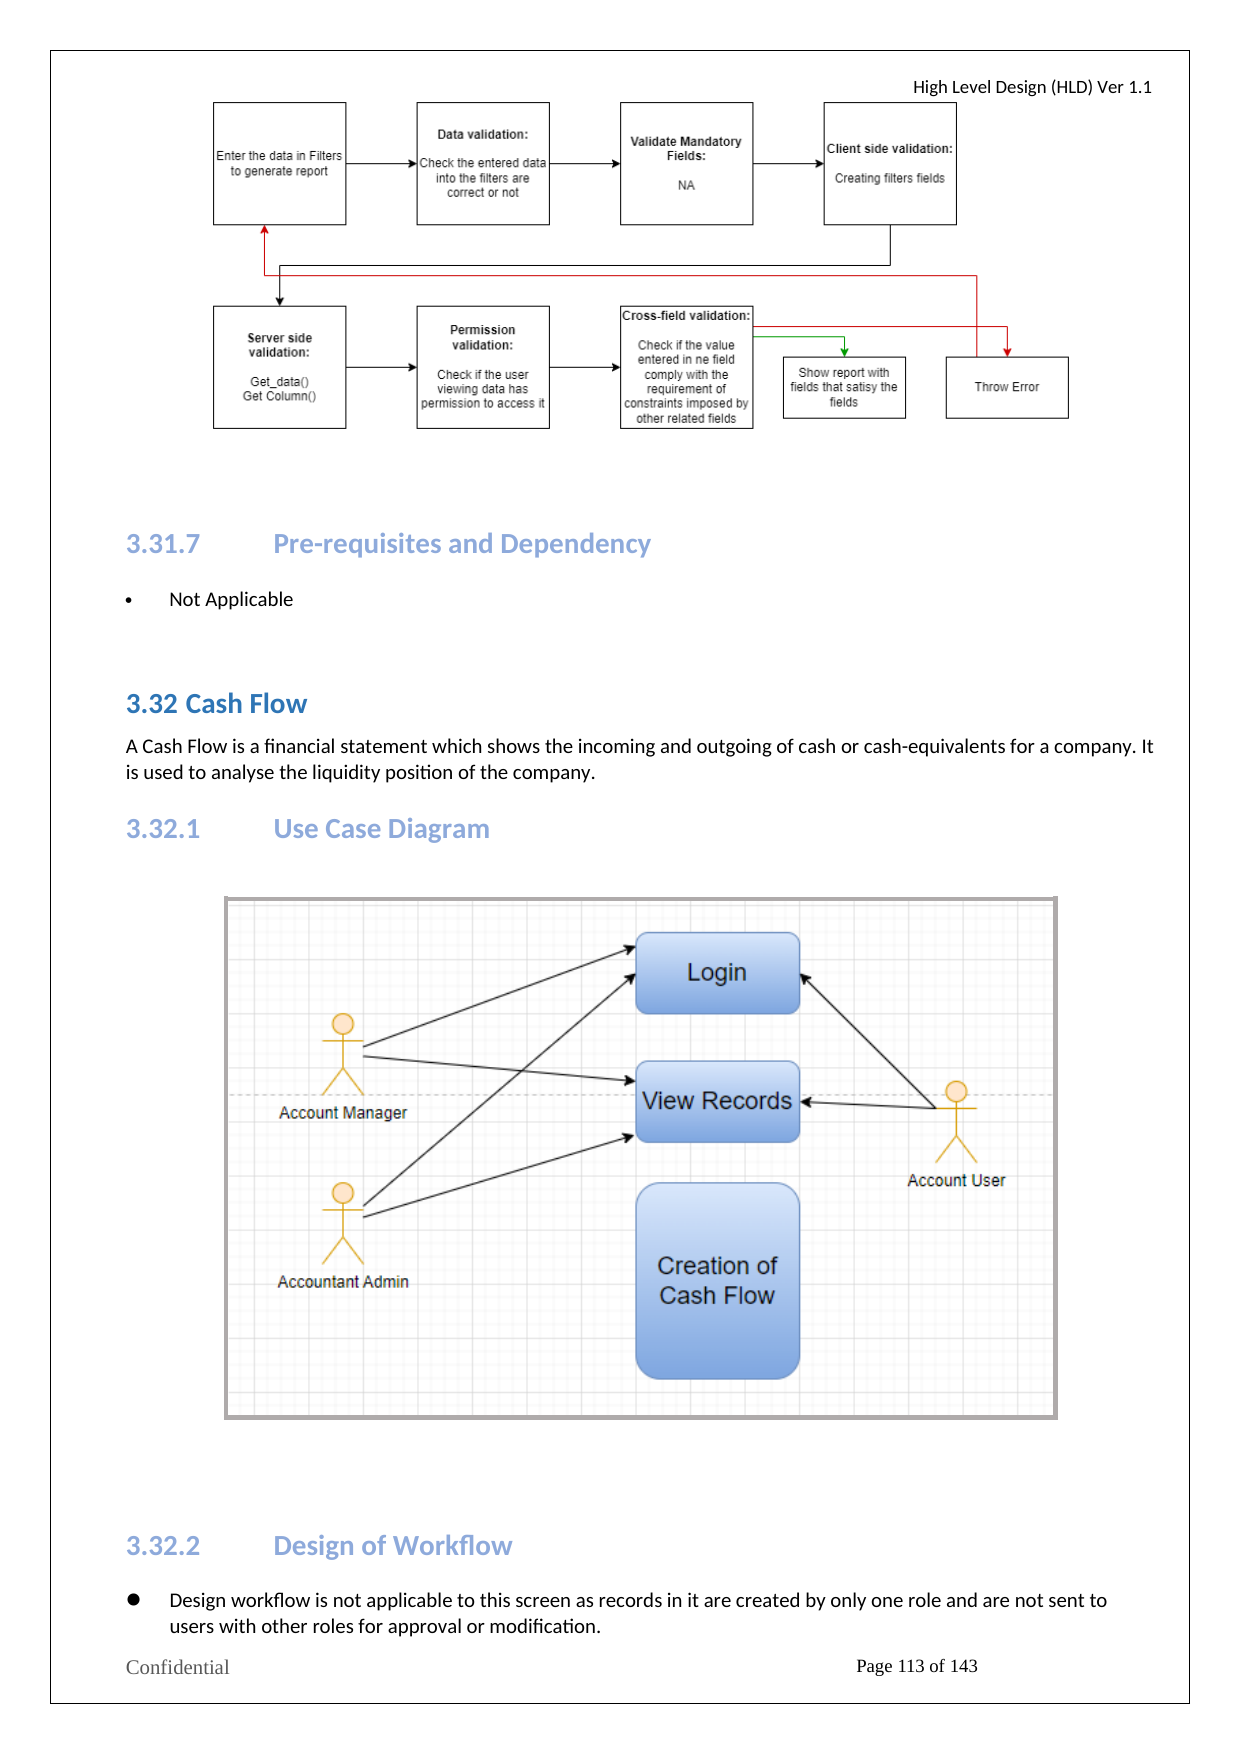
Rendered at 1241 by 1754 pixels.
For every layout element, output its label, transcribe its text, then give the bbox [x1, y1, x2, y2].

subtitle Pre-requisites and Dependency [126, 526, 1156, 561]
subtitle Use Case Diagram [126, 810, 1156, 846]
subtitle Cash Flow [126, 686, 1156, 721]
list Design workflow is not applicable to this screen as records in it are created by only one role and are not sent to users with other roles for approval or modification. [126, 1588, 1156, 1638]
list Not Applicable [126, 587, 1156, 612]
picture [228, 901, 1053, 1415]
subtitle Design of Workflow [126, 1527, 1156, 1562]
picture [208, 97, 1073, 434]
text A Cash Flow is a financial statement which shows the incoming and outgoing of cash or cash-equivalents for a company. It is used to analyse the liquidity position of the company. [126, 734, 1156, 784]
